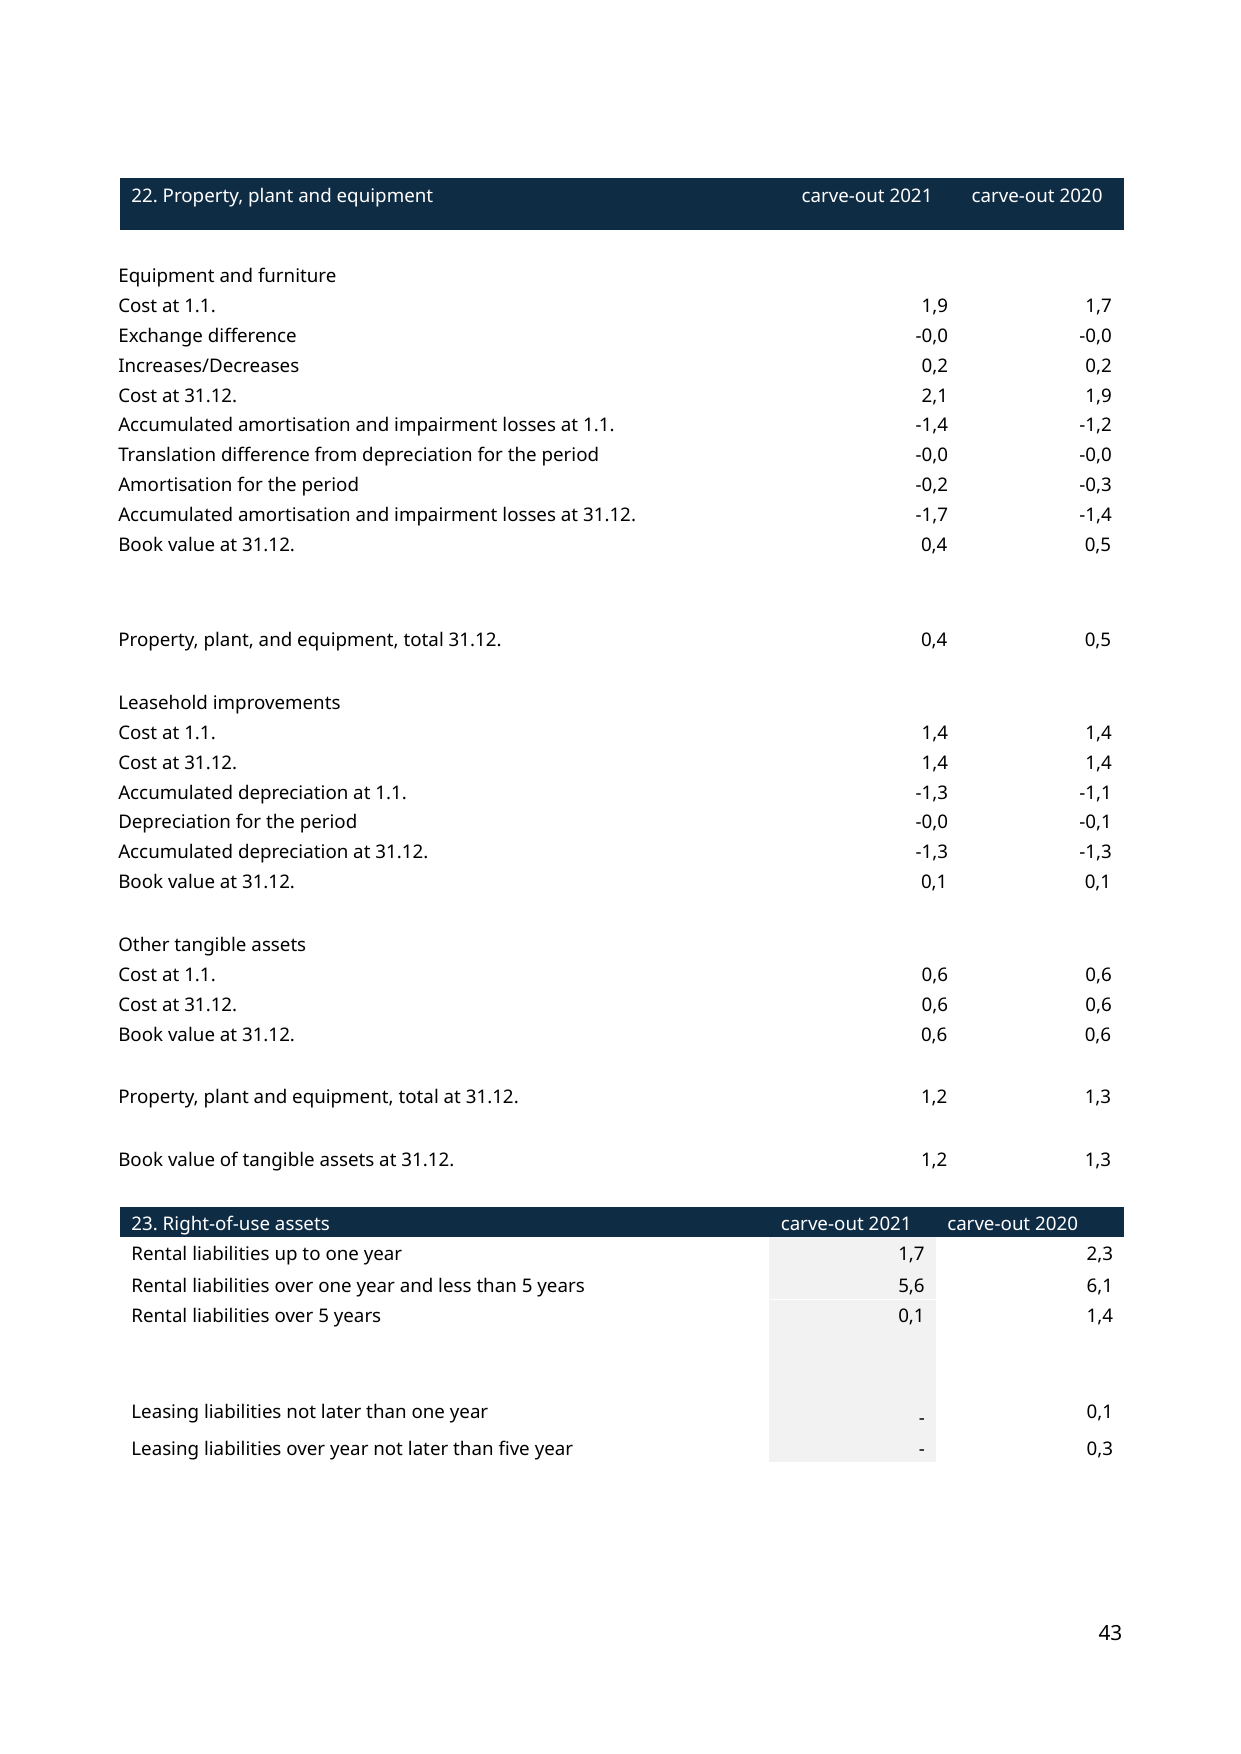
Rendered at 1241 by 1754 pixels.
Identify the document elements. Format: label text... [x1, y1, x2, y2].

text Leasehold improvements [118, 689, 1121, 715]
text Cost at 31.12. 2,1 1,9 [118, 382, 1121, 407]
text Accumulated depreciation at 1.1. -1,3 -1,1 [118, 779, 1121, 804]
text Cost at 1.1. 1,9 1,7 [118, 292, 1121, 318]
text Cost at 31.12. 1,4 1,4 [118, 749, 1121, 774]
text Equipment and furniture [118, 262, 1121, 288]
text Property, plant and equipment, total at 31.12. 1,2 1,3 [118, 1084, 1121, 1109]
text Book value at 31.12. 0,1 0,1 [118, 869, 1121, 894]
text Accumulated amortisation and impairment losses at 31.12. -1,7 -1,4 [118, 501, 1121, 527]
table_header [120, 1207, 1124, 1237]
text Accumulated depreciation at 31.12. -1,3 -1,3 [118, 839, 1121, 864]
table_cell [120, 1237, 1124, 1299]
text Translation difference from depreciation for the period -0,0 -0,0 [118, 442, 1121, 467]
text Book value of tangible assets at 31.12. 1,2 1,3 [118, 1146, 1121, 1172]
text Property, plant, and equipment, total 31.12. 0,4 0,5 [118, 626, 1121, 652]
text Accumulated amortisation and impairment losses at 1.1. -1,4 -1,2 [118, 412, 1121, 437]
text Cost at 1.1. 0,6 0,6 [118, 961, 1121, 987]
text Other tangible assets [118, 931, 1121, 957]
text Cost at 1.1. 1,4 1,4 [118, 719, 1121, 745]
text Cost at 31.12. 0,6 0,6 [118, 991, 1121, 1017]
text Book value at 31.12. 0,4 0,5 [118, 531, 1121, 557]
text Depreciation for the period -0,0 -0,1 [118, 809, 1121, 834]
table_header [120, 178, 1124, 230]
text Book value at 31.12. 0,6 0,6 [118, 1021, 1121, 1047]
text Increases/Decreases 0,2 0,2 [118, 352, 1121, 377]
text Exchange difference -0,0 -0,0 [118, 322, 1121, 348]
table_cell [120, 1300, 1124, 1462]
text Amortisation for the period -0,2 -0,3 [118, 472, 1121, 497]
